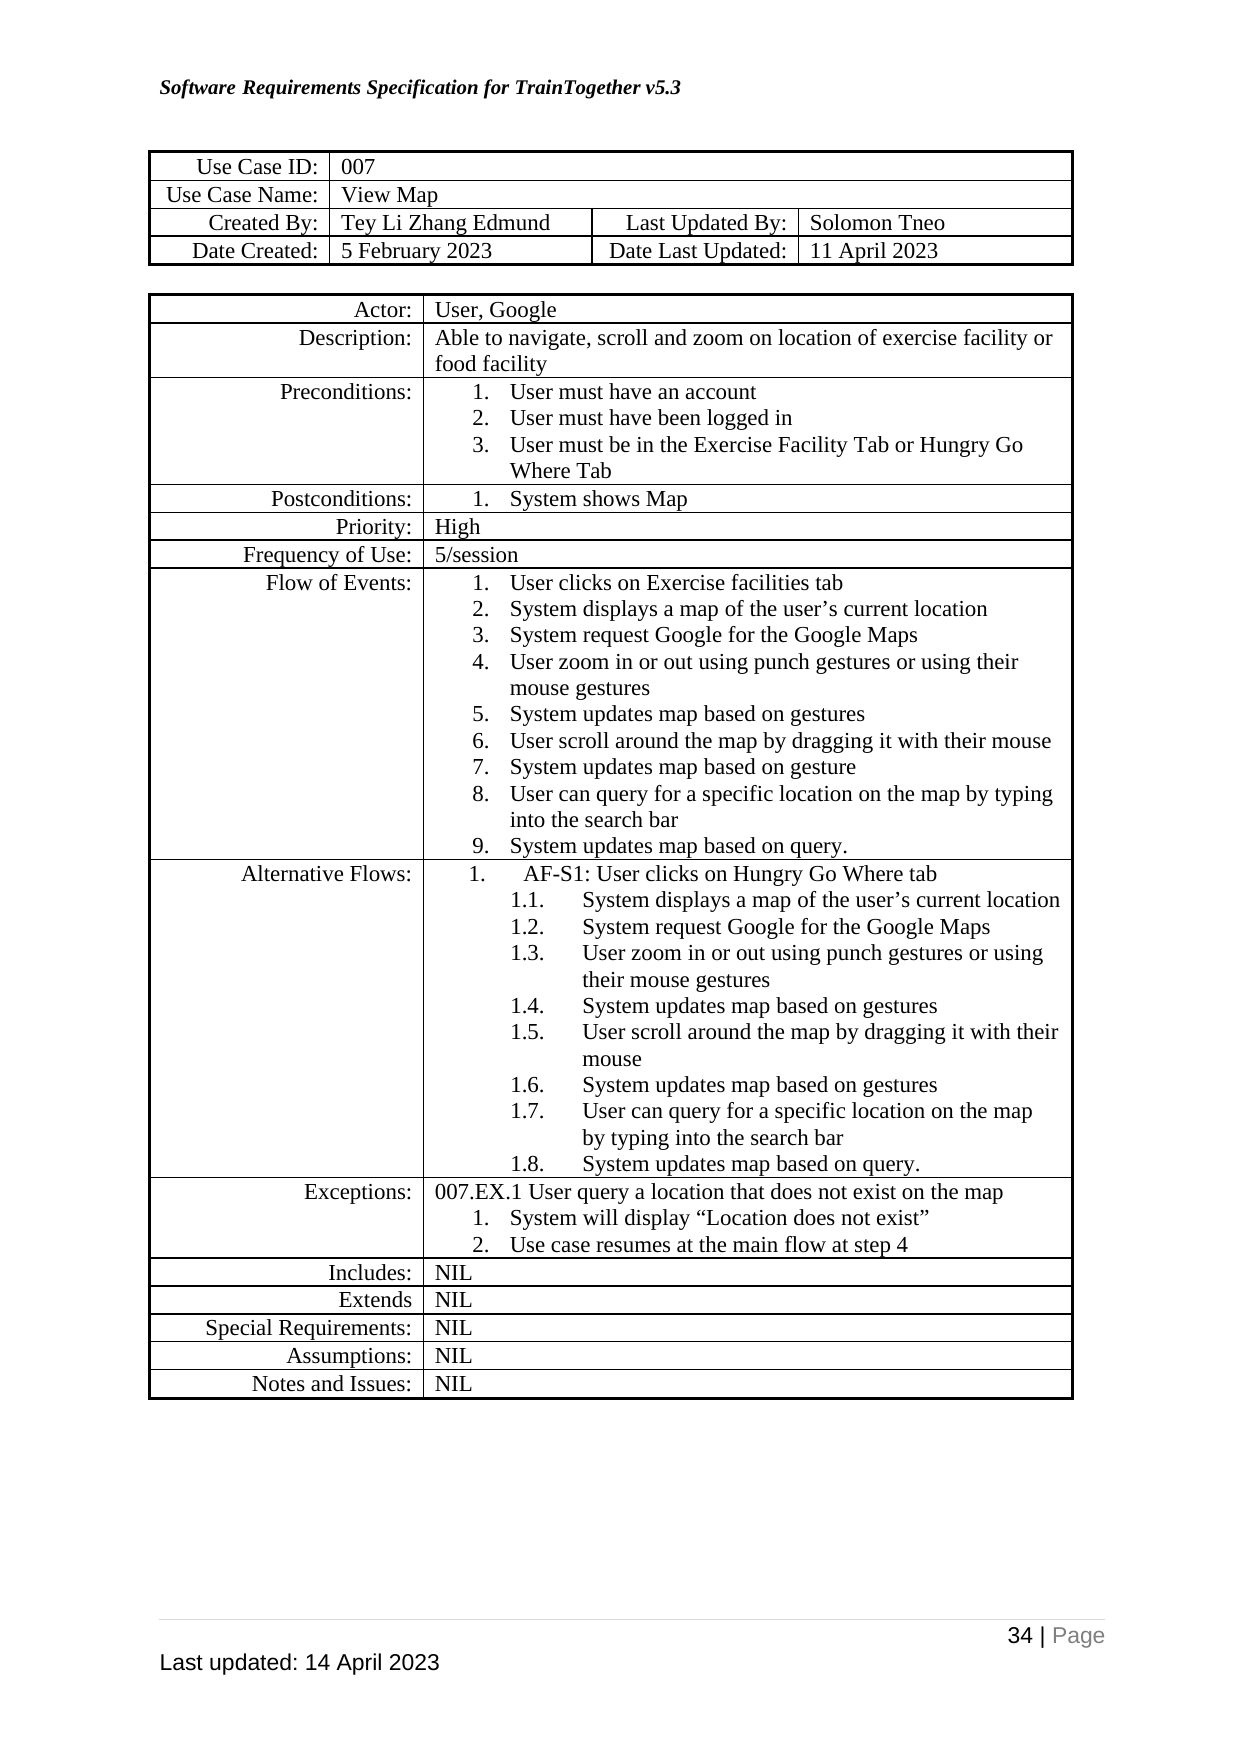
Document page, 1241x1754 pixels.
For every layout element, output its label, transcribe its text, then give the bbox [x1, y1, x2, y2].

table_cell NIL [424, 1370, 1071, 1397]
table_cell Date Last Updated: [593, 237, 798, 263]
table_cell Date Created: [151, 237, 329, 263]
table_cell AF-S1: User clicks on Hungry Go Where tab System displays a map of the user’s current location System request Google for the Google Maps User zoom in or out using punch gestures or using their mouse gestures System updates map based on gestures User scroll around the map by dragging it with their mouse System updates map based on gestures User can query for a specific location on the map by typing into the search bar System updates map based on query. [424, 860, 1071, 1176]
table_cell Alternative Flows: [151, 860, 423, 1176]
table_cell 5/session [424, 541, 1071, 567]
table_cell Exceptions: [151, 1178, 423, 1257]
table_cell Last Updated By: [593, 209, 798, 235]
table_cell Extends [151, 1287, 423, 1313]
table_cell Tey Li Zhang Edmund [330, 209, 591, 235]
table_cell NIL [424, 1287, 1071, 1313]
table_cell Postconditions: [151, 485, 423, 511]
table_cell System shows Map [424, 485, 1071, 511]
table_cell Created By: [151, 209, 329, 235]
table_cell High [424, 513, 1071, 539]
table_cell Assumptions: [151, 1342, 423, 1369]
table_cell Preconditions: [151, 378, 423, 483]
table_cell Flow of Events: [151, 569, 423, 859]
table_cell Solomon Tneo [799, 209, 1071, 235]
table_cell 11 April 2023 [799, 237, 1071, 263]
table_cell 5 February 2023 [330, 237, 591, 263]
table_cell Able to navigate, scroll and zoom on location of exercise facility or food facility [424, 324, 1071, 376]
table_cell Special Requirements: [151, 1315, 423, 1341]
table_cell 007.EX.1 User query a location that does not exist on the map System will display “Location does not exist” Use case resumes at the main flow at step 4 [424, 1178, 1071, 1257]
table_cell User clicks on Exercise facilities tab System displays a map of the user’s current location System request Google for the Google Maps User zoom in or out using punch gestures or using their mouse gestures System updates map based on gestures User scroll around the map by dragging it with their mouse System updates map based on gesture User can query for a specific location on the map by typing into the search bar System updates map based on query. [424, 569, 1071, 859]
table_header User, Google [424, 296, 1071, 322]
table_header 007 [330, 153, 1071, 179]
table_cell Frequency of Use: [151, 541, 423, 567]
table_cell View Map [330, 181, 1071, 207]
table_header Actor: [151, 296, 423, 322]
table_cell Notes and Issues: [151, 1370, 423, 1397]
table_cell NIL [424, 1342, 1071, 1369]
table_cell Description: [151, 324, 423, 376]
table_cell NIL [424, 1259, 1071, 1285]
table_cell Includes: [151, 1259, 423, 1285]
table_cell User must have an account User must have been logged in User must be in the Exercise Facility Tab or Hungry Go Where Tab [424, 378, 1071, 483]
table_cell Priority: [151, 513, 423, 539]
table_header Use Case ID: [151, 153, 329, 179]
table_cell Use Case Name: [151, 181, 329, 207]
table_cell NIL [424, 1315, 1071, 1341]
